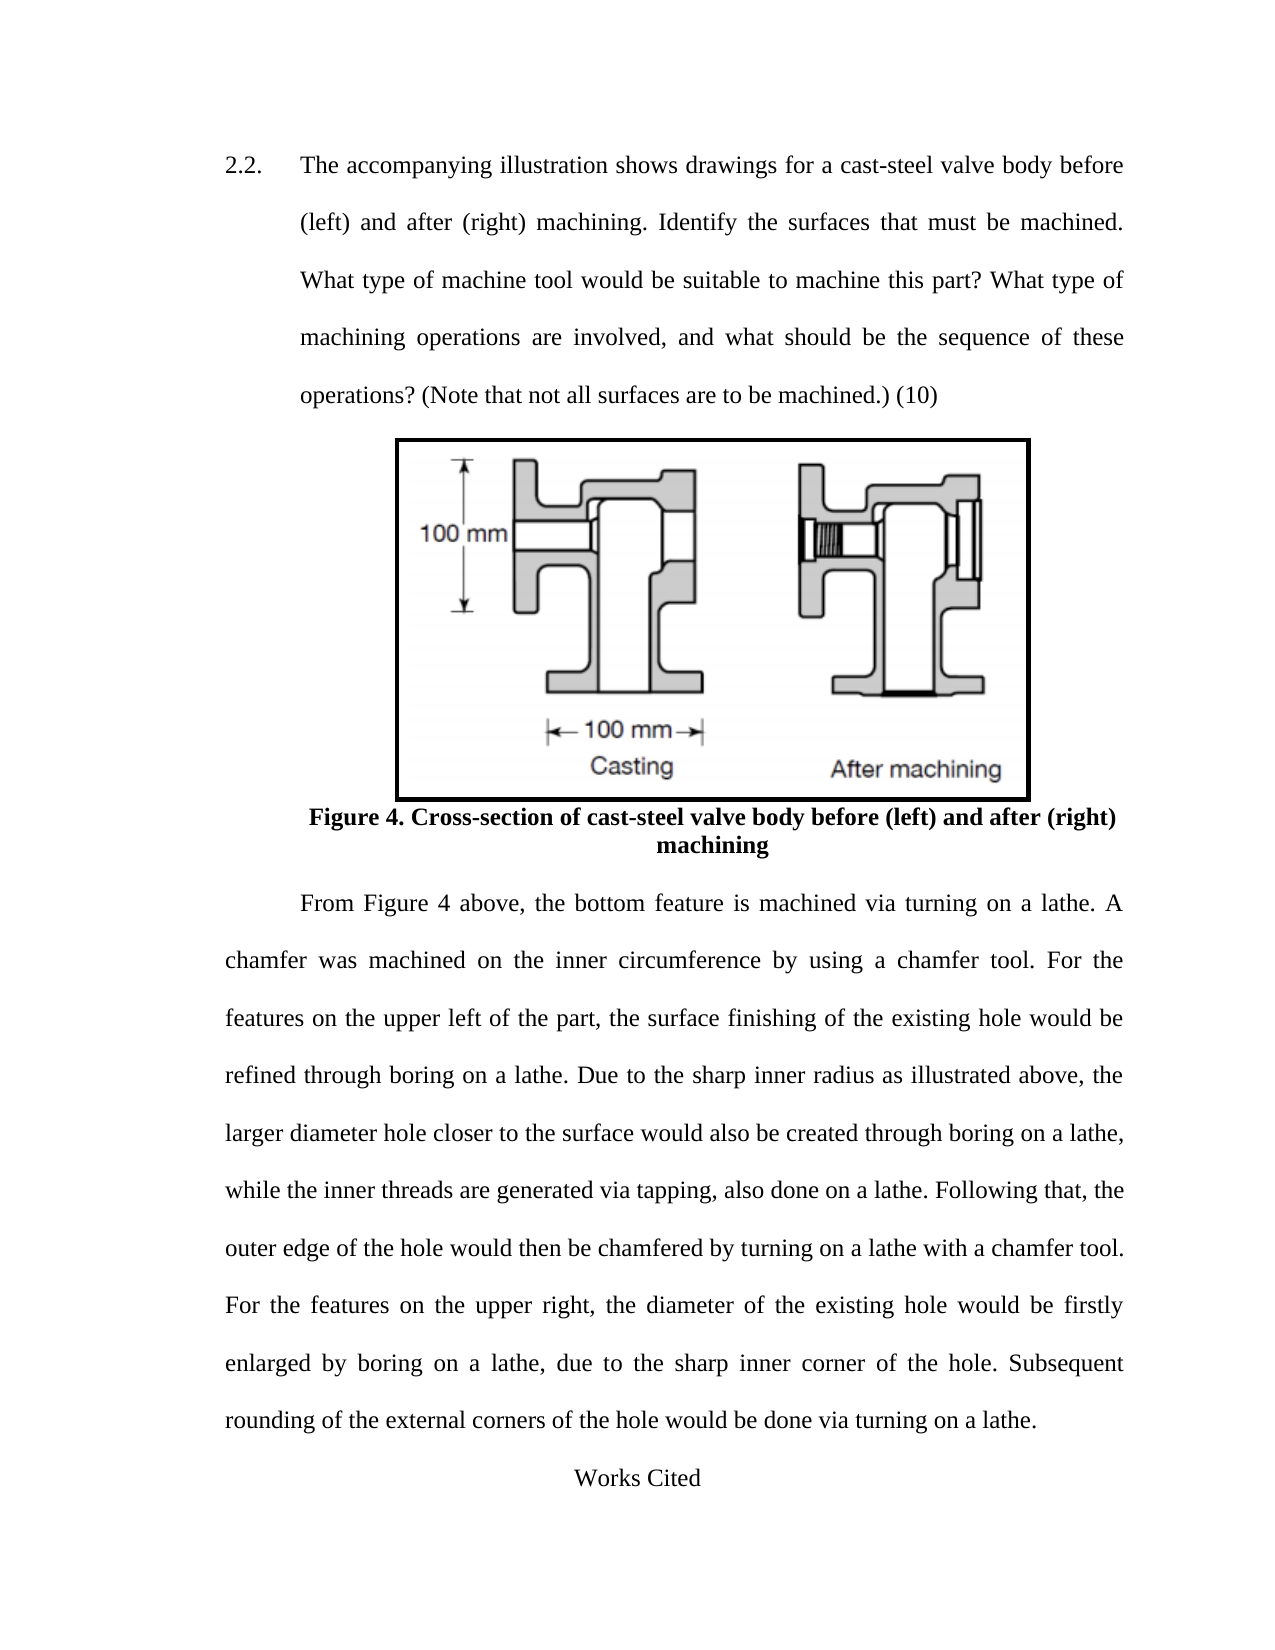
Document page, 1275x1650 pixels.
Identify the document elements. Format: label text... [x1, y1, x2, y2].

picture [399, 442, 1026, 797]
text From Figure 4 above, the bottom feature is machined via turning on a lathe. A chamfer was machined on the inner circumference by using a chamfer tool. For the features on the upper left of the part, the surface finishing of the existing hole would be refined through boring on a lathe. Due to the sharp inner radius as illustrated above, the larger diameter hole closer to the surface would also be created through boring on a lathe, while the inner threads are generated via tapping, also done on a lathe. Following that, the outer edge of the hole would then be chamfered by turning on a lathe with a chamfer tool. For the features on the upper right, the diameter of the existing hole would be firstly enlarged by boring on a lathe, due to the sharp inner corner of the hole. Subsequent rounding of the external corners of the hole would be done via turning on a lathe. [225, 888, 1125, 1434]
text Works Cited [150, 1463, 1125, 1492]
list The accompanying illustration shows drawings for a cast-steel valve body before (left) and after (right) machining. Identify the surfaces that must be machined. What type of machine tool would be suitable to machine this part? What type of machining operations are involved, and what should be the sequence of these operations? (Note that not all surfaces are to be machined.) (10) [262, 150, 1125, 409]
text Figure 4. Cross-section of cast-steel valve body before (left) and after (right) machining [300, 802, 1125, 859]
